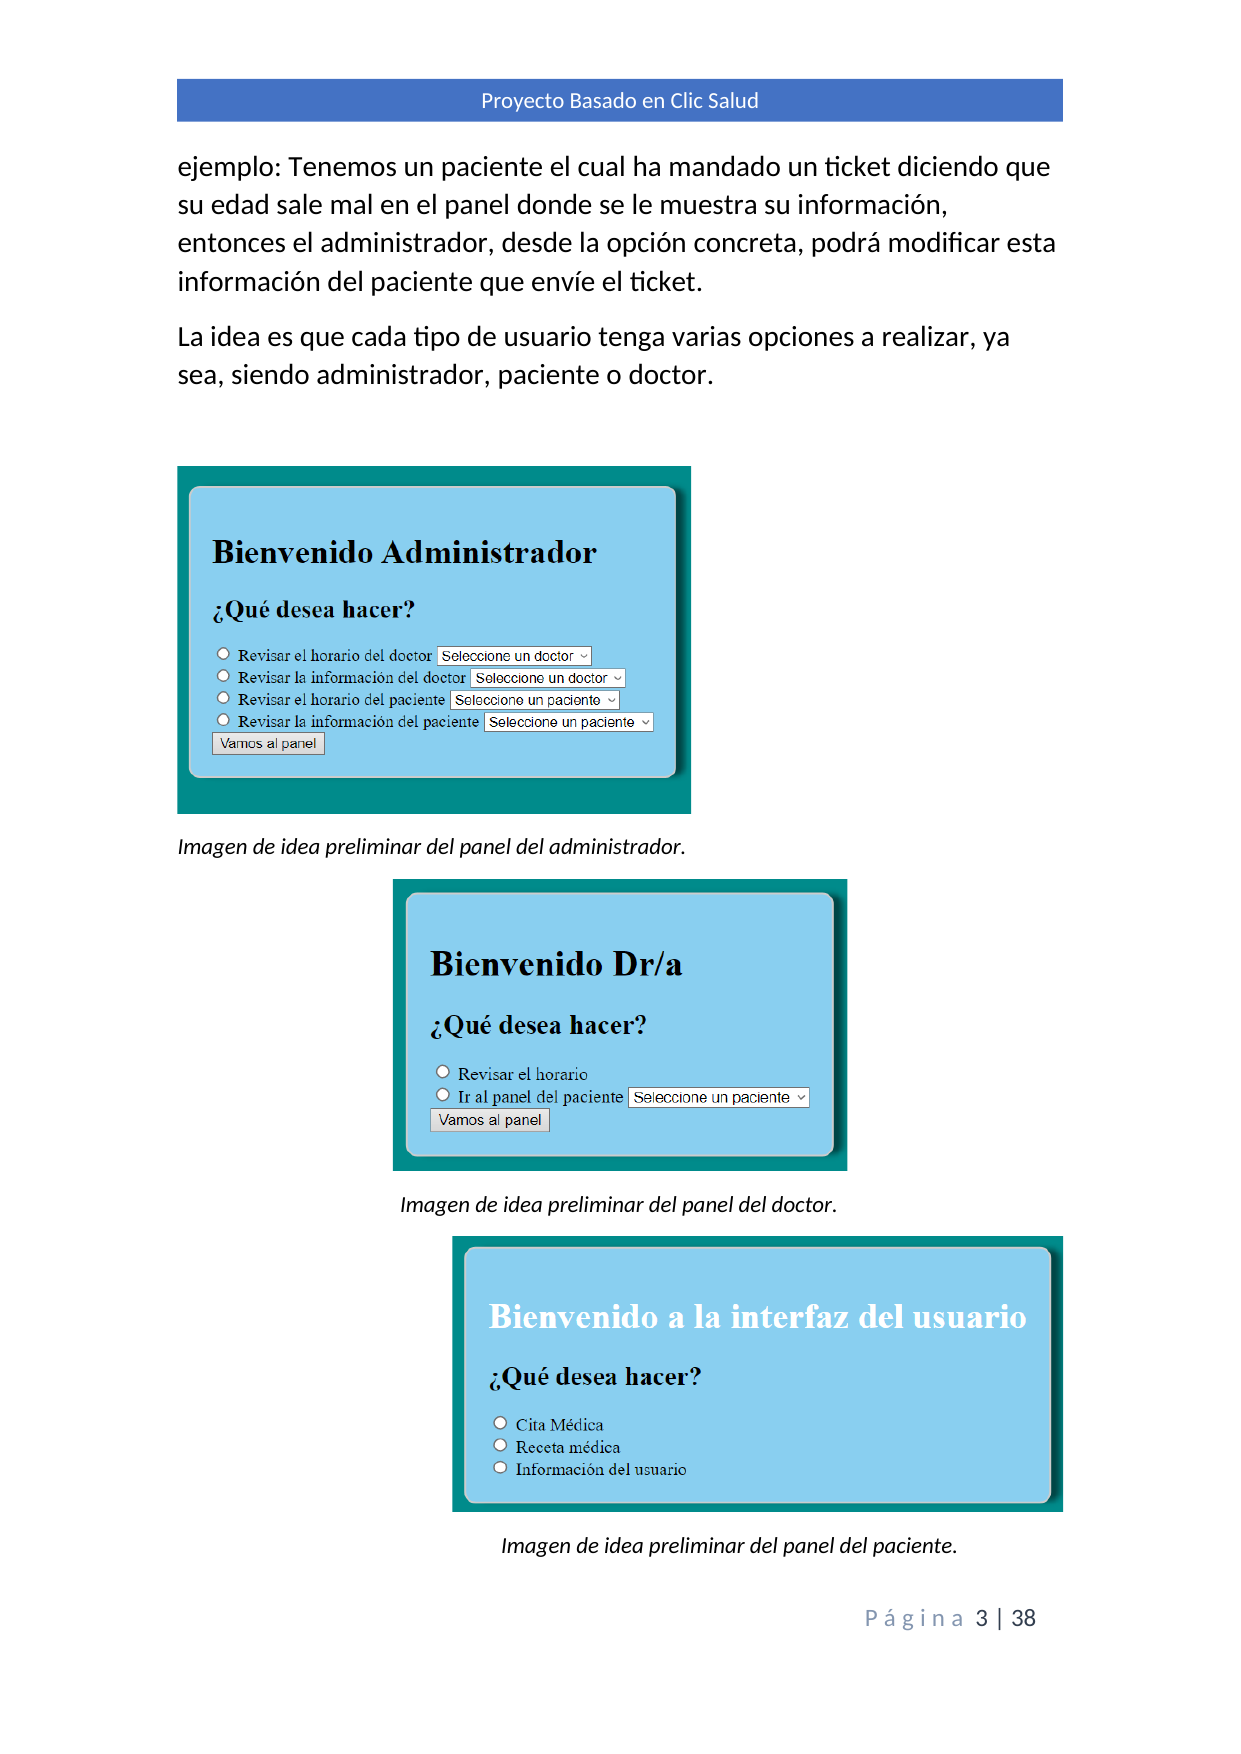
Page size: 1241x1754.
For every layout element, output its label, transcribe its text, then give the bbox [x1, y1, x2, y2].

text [177, 148, 1063, 298]
picture [452, 1236, 1064, 1512]
text Imagen de idea preliminar del panel del doctor. [177, 1190, 1063, 1218]
picture [392, 879, 848, 1171]
text Imagen de idea preliminar del panel del paciente. [325, 1531, 1063, 1559]
text La idea es que cada tipo de usuario tenga varias opciones a realizar, ya sea, siendo administrador, paciente o doctor. [177, 318, 1063, 392]
text Imagen de idea preliminar del panel del administrador. [177, 832, 1063, 860]
picture [177, 466, 692, 814]
